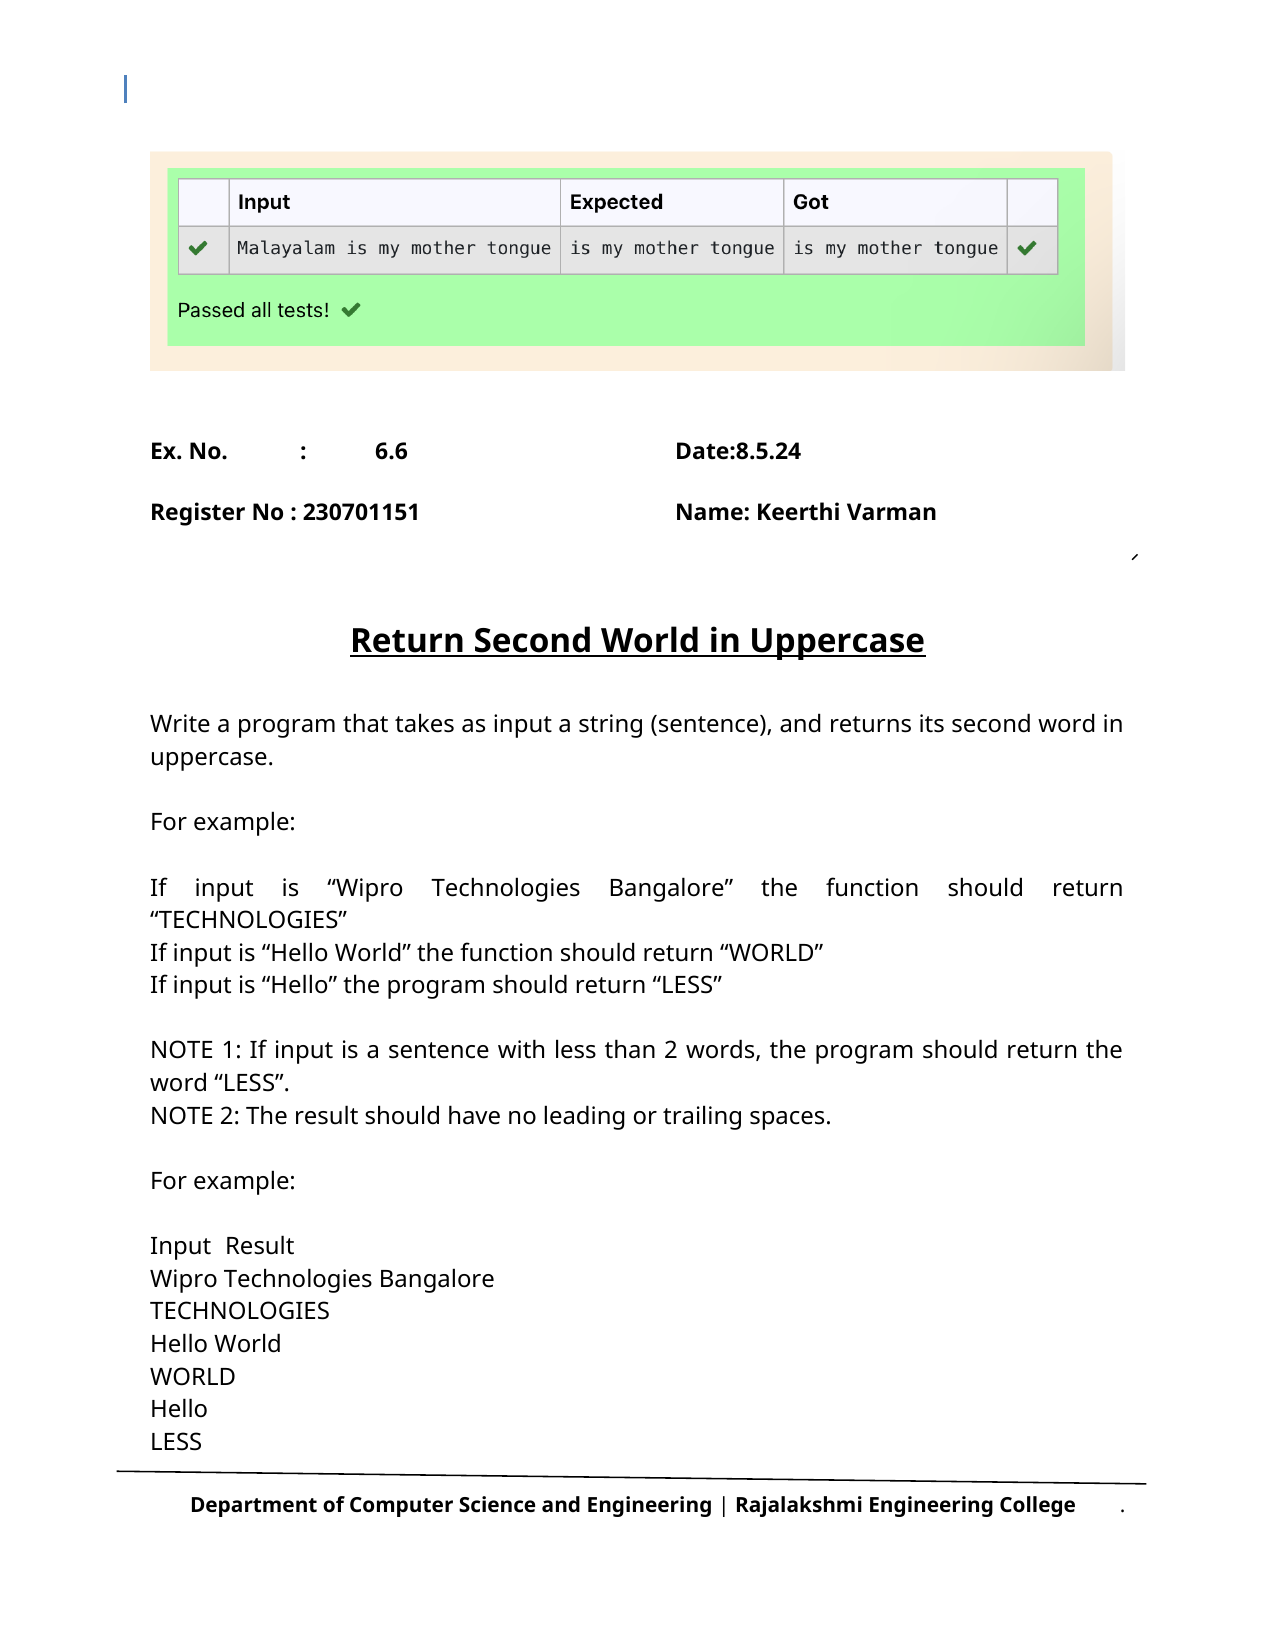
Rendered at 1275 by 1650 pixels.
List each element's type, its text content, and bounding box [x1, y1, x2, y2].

text If input is “Hello” the program should return “LESS” [150, 968, 1125, 1001]
text Wipro Technologies Bangalore [150, 1262, 1125, 1294]
text WORLD [150, 1359, 1125, 1392]
text If input is “Wipro Technologies Bangalore” the function should return “TECHNOLOGIES” [150, 870, 1125, 936]
text For example: [150, 805, 1125, 838]
text Register No : 230701151 Name: Keerthi Varman [150, 496, 1125, 527]
text Return Second World in Uppercase [150, 616, 1125, 662]
text LESS [150, 1424, 1125, 1457]
text Hello [150, 1392, 1125, 1424]
text Ex. No. : 6.6 Date:8.5.24 [150, 435, 1125, 466]
text For example: [150, 1164, 1125, 1196]
text If input is “Hello World” the function should return “WORLD” [150, 936, 1125, 968]
text Write a program that takes as input a string (sentence), and returns its second word in uppercase. [150, 707, 1125, 772]
text NOTE 2: The result should have no leading or trailing spaces. [150, 1098, 1125, 1131]
text Input Result [150, 1229, 1125, 1262]
picture [150, 150, 1125, 371]
text TECHNOLOGIES [150, 1294, 1125, 1327]
text NOTE 1: If input is a sentence with less than 2 words, the program should return the word “LESS”. [150, 1033, 1125, 1098]
text Hello World [150, 1327, 1125, 1359]
